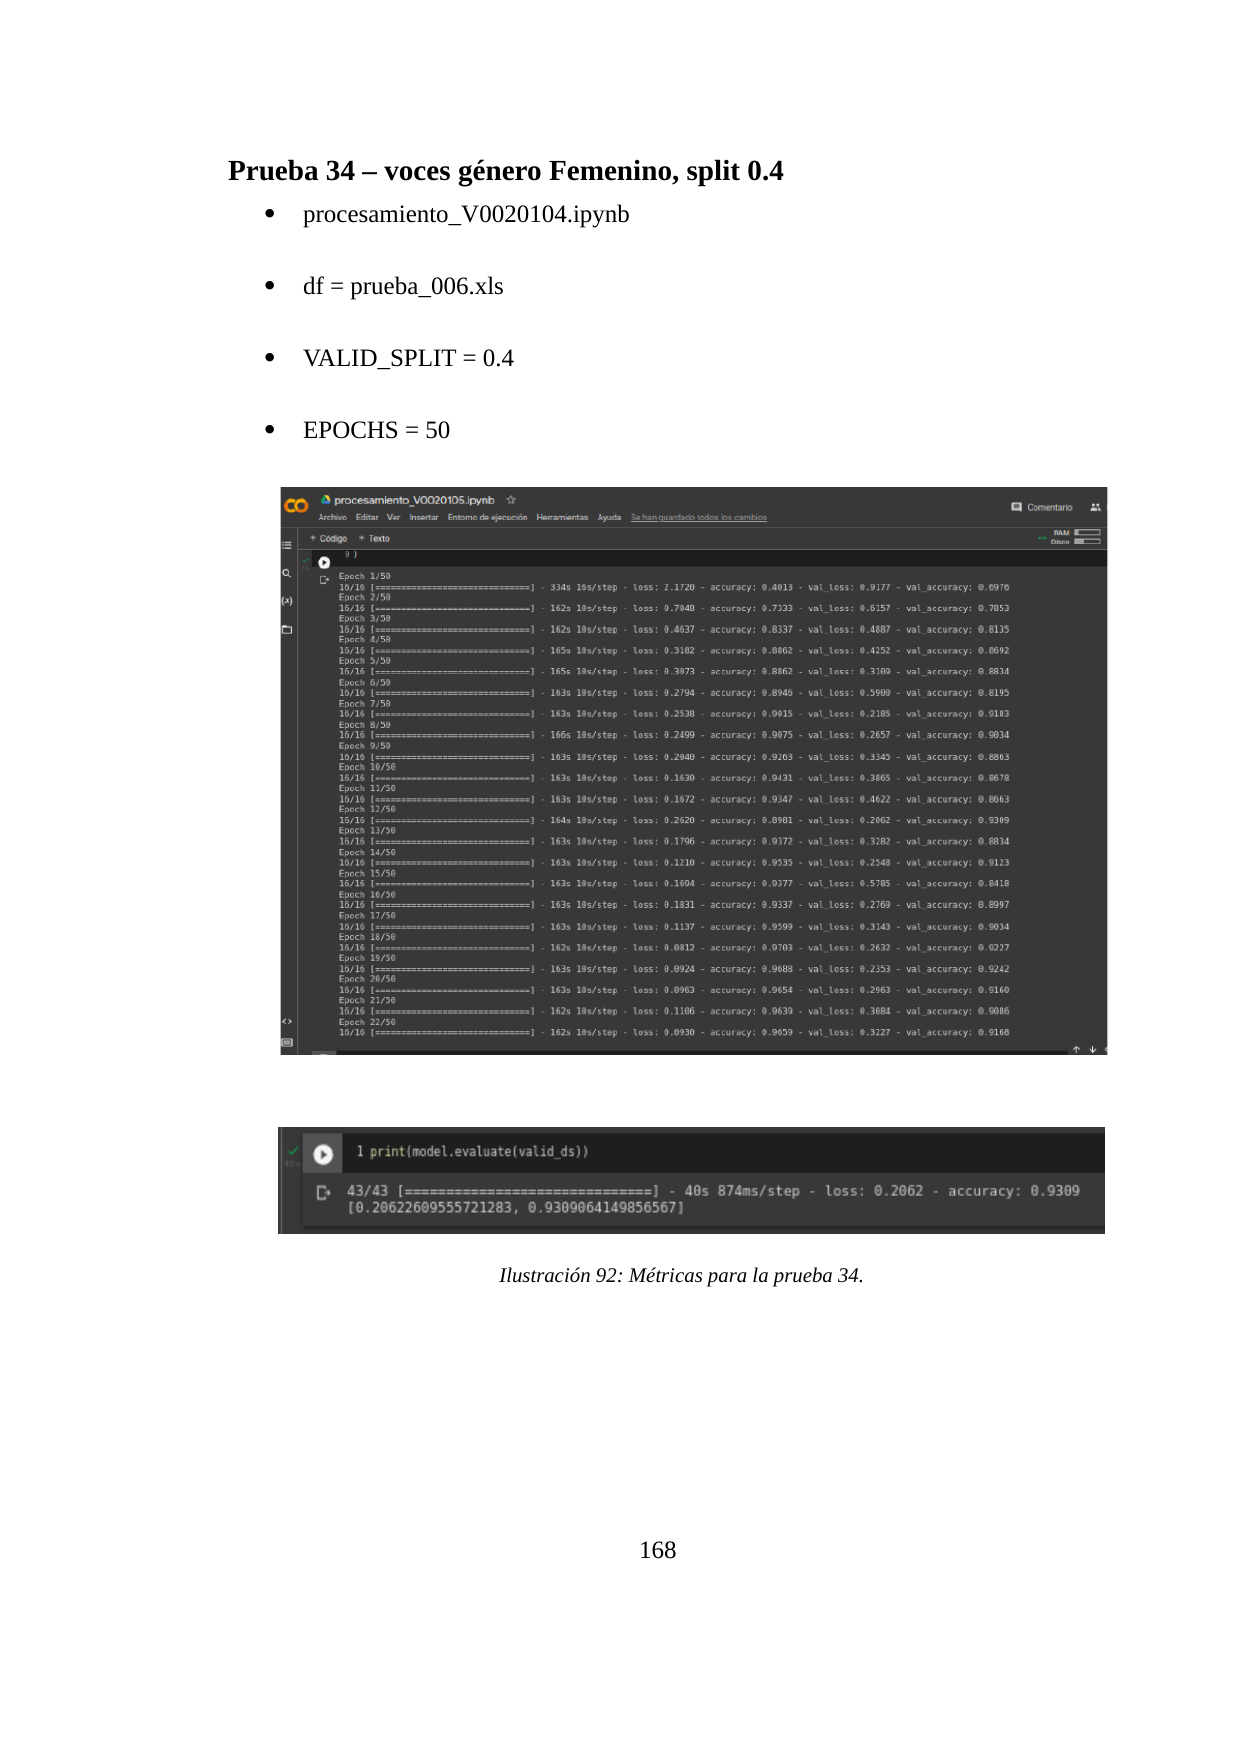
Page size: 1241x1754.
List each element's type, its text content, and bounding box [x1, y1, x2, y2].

list df = prueba_006.xls [265, 271, 1087, 300]
picture [278, 1127, 1105, 1234]
list procesamiento_V0020104.ipynb [265, 199, 1087, 228]
subtitle Prueba 34 – voces género Femenino, split 0.4 [228, 153, 1087, 186]
list VALID_SPLIT = 0.4 [265, 343, 1087, 372]
list EPOCHS = 50 [265, 415, 1087, 444]
text Ilustración 92: Métricas para la prueba 34. [228, 1263, 1087, 1287]
picture [280, 487, 1108, 1055]
